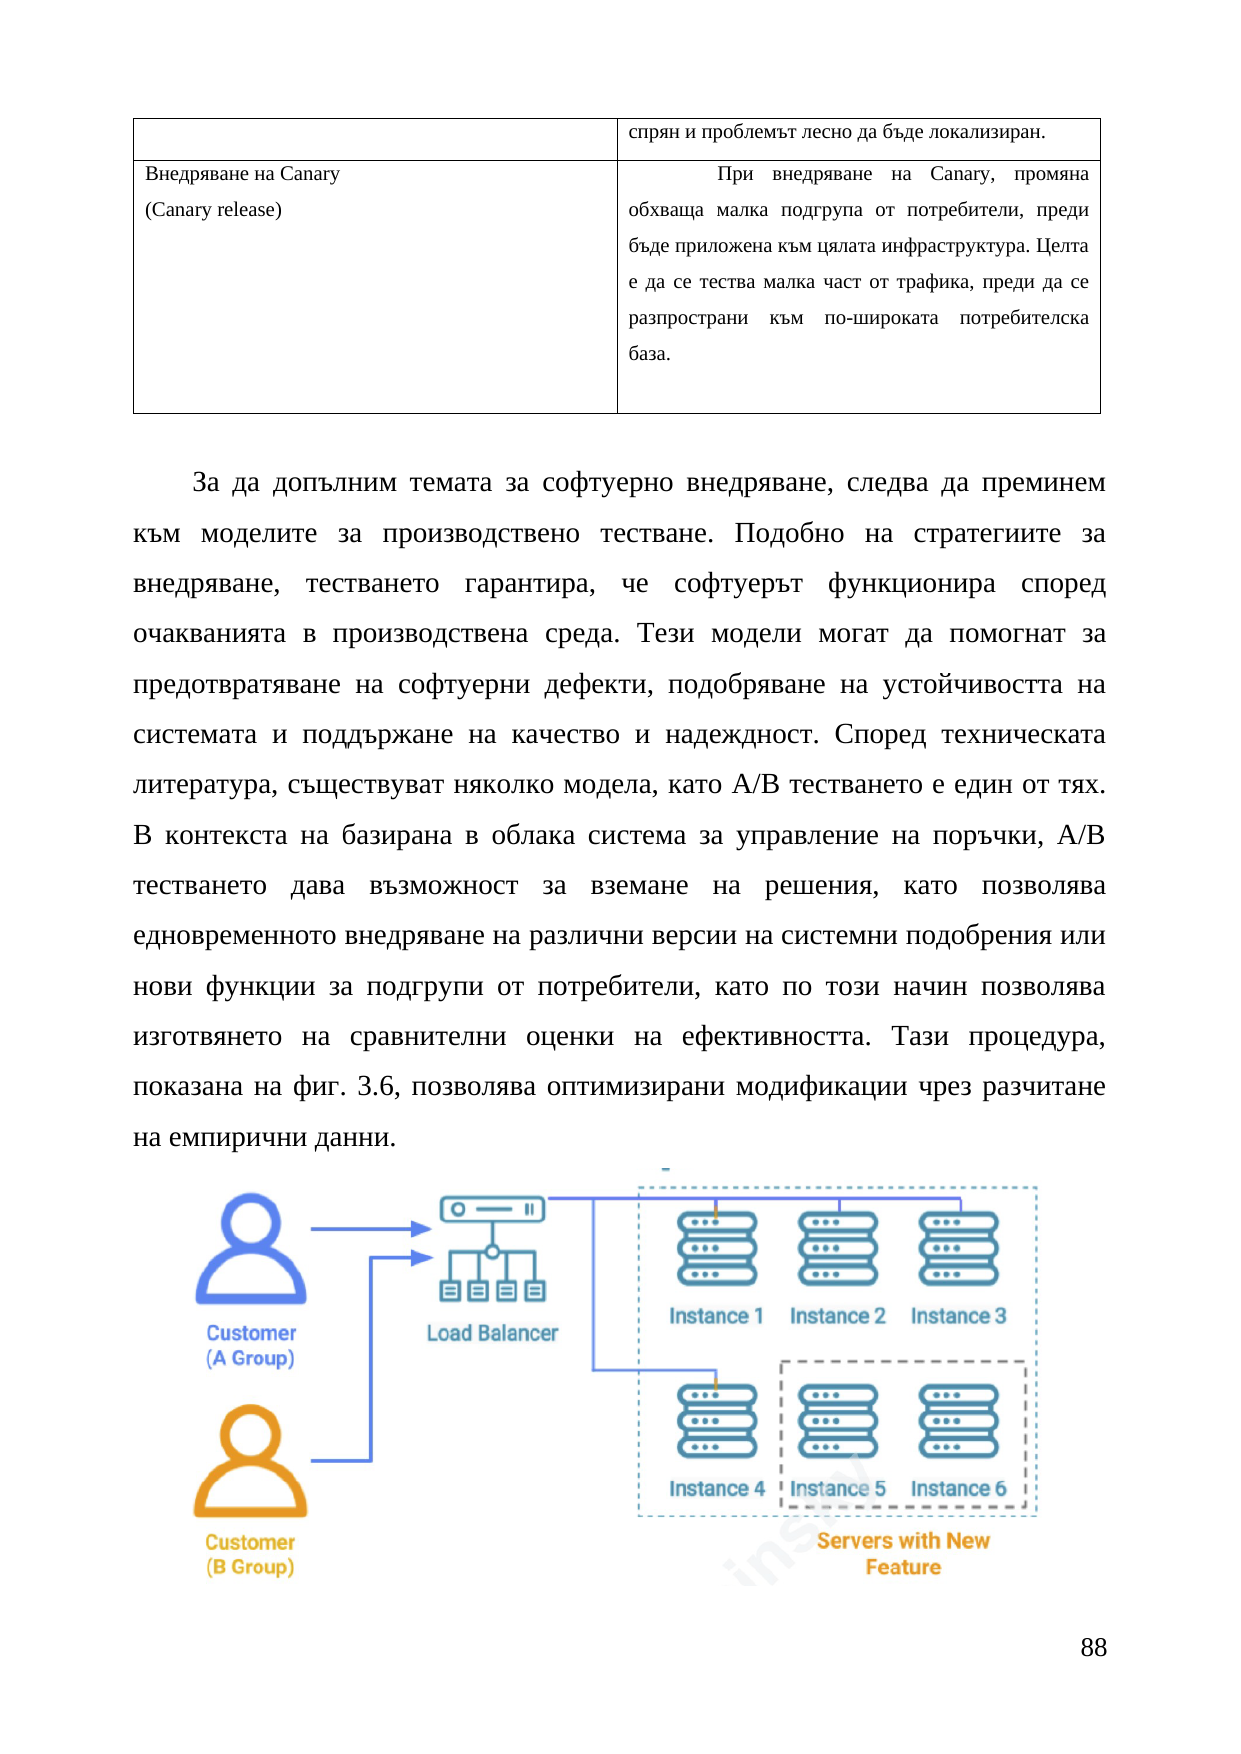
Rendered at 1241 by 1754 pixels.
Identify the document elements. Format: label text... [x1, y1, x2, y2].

text За да допълним темата за софтуерно внедряване, следва да преминем към моделите за производствено тестване. Подобно на стратегиите за внедряване, тестването гарантира, че софтуерът функционира според очакванията в производствена среда. Тези модели могат да помогнат за предотвратяване на софтуерни дефекти, подобряване на устойчивостта на системата и поддържане на качество и надеждност. Според техническата литература, съществуват няколко модела, като A/B тестването е един от тях. В контекста на базирана в облака система за управление на поръчки, A/B тестването дава възможност за вземане на решения, като позволява едновременното внедряване на различни версии на системни подобрения или нови функции за подгрупи от потребители, като по този начин позволява изготвянето на сравнителни оценки на ефективността. Тази процедура, показана на фиг. 3.6, позволява оптимизирани модификации чрез разчитане на емпирични данни. [133, 464, 1107, 1152]
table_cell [618, 119, 1100, 160]
table_cell Внедряване на Canary (Canary release) [134, 161, 617, 413]
table_cell При внедряване на Canary, промяна обхваща малка подгрупа от потребители, преди бъде приложена към цялата инфраструктура. Целта е да се тества малка част от трафика, преди да се разпространи към по-широката потребителска база. [618, 161, 1100, 413]
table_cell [134, 119, 617, 160]
picture [192, 1168, 1045, 1586]
